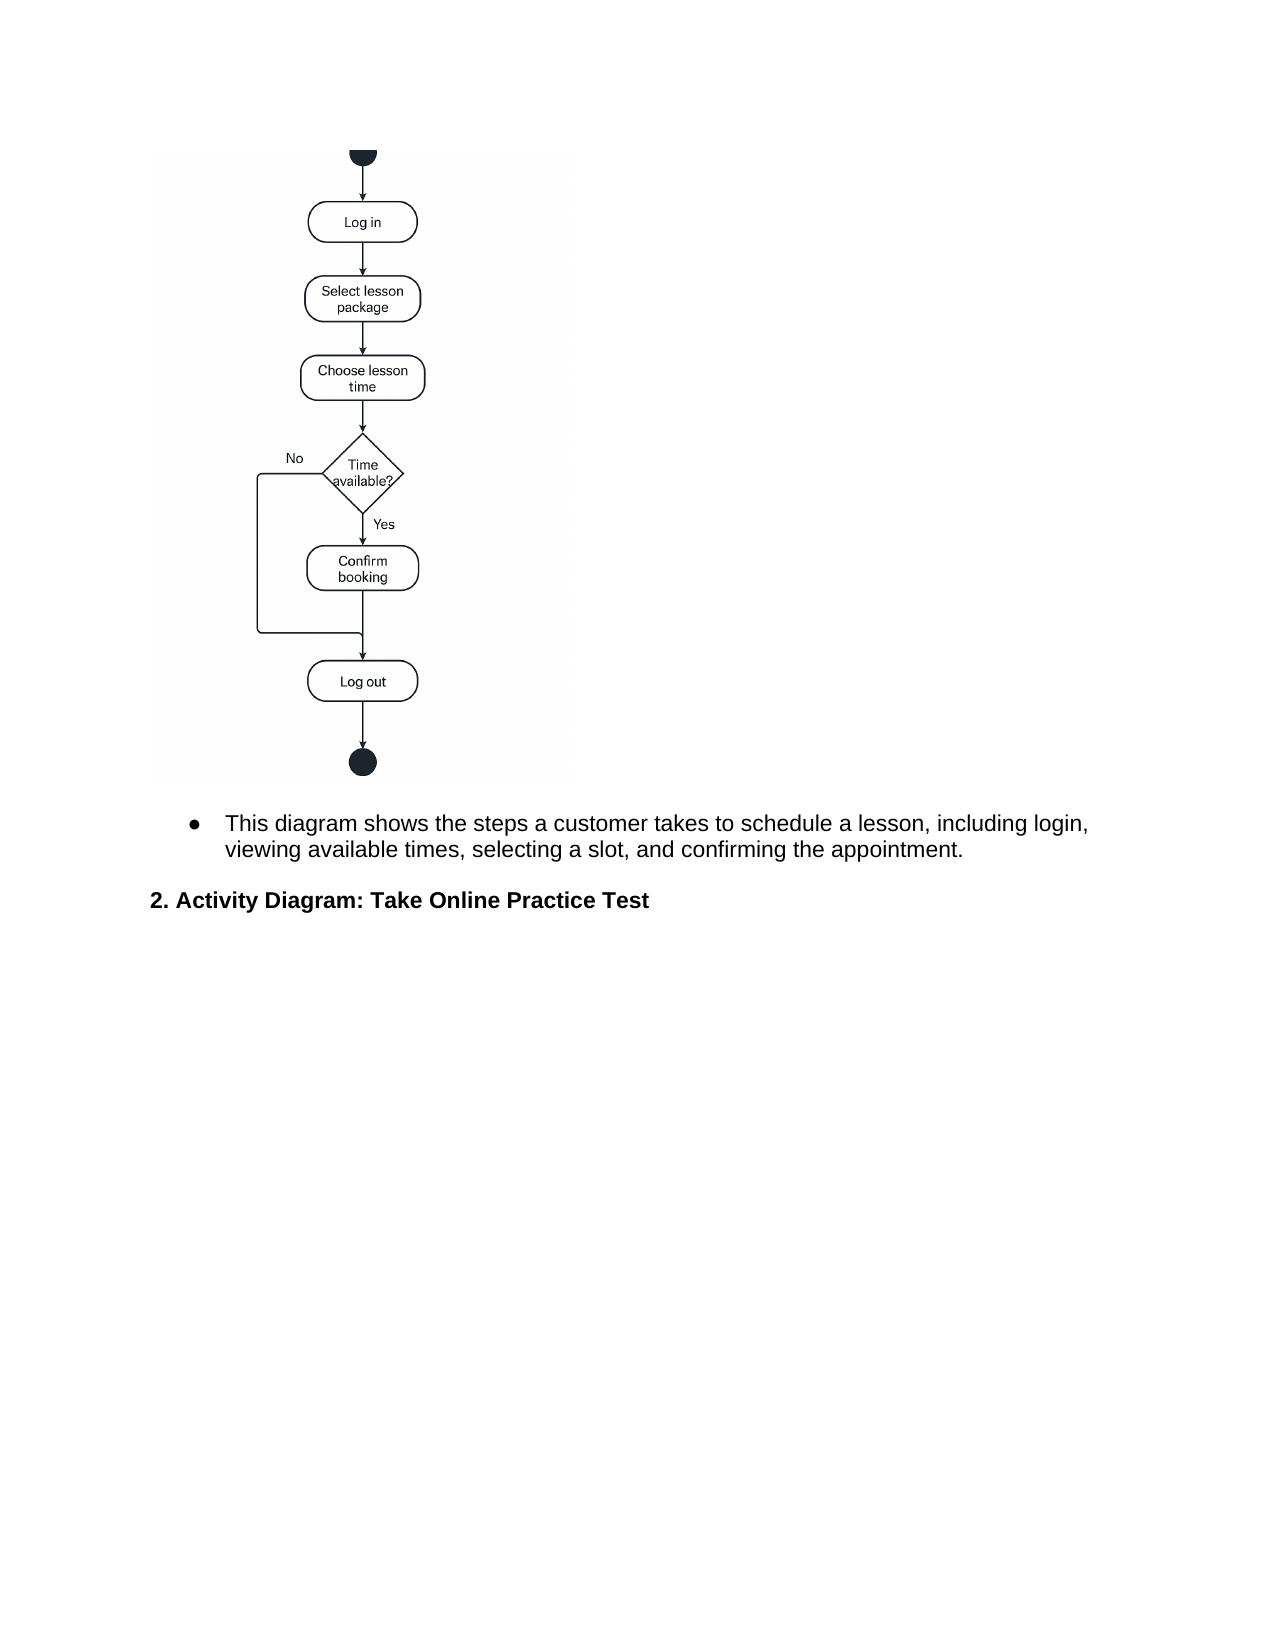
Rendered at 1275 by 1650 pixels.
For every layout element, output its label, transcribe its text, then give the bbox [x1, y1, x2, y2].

picture [150, 150, 575, 785]
text 2. Activity Diagram: Take Online Practice Test [150, 887, 1125, 913]
list This diagram shows the steps a customer takes to schedule a lesson, including login, viewing available times, selecting a slot, and confirming the appointment. [187, 809, 1125, 862]
